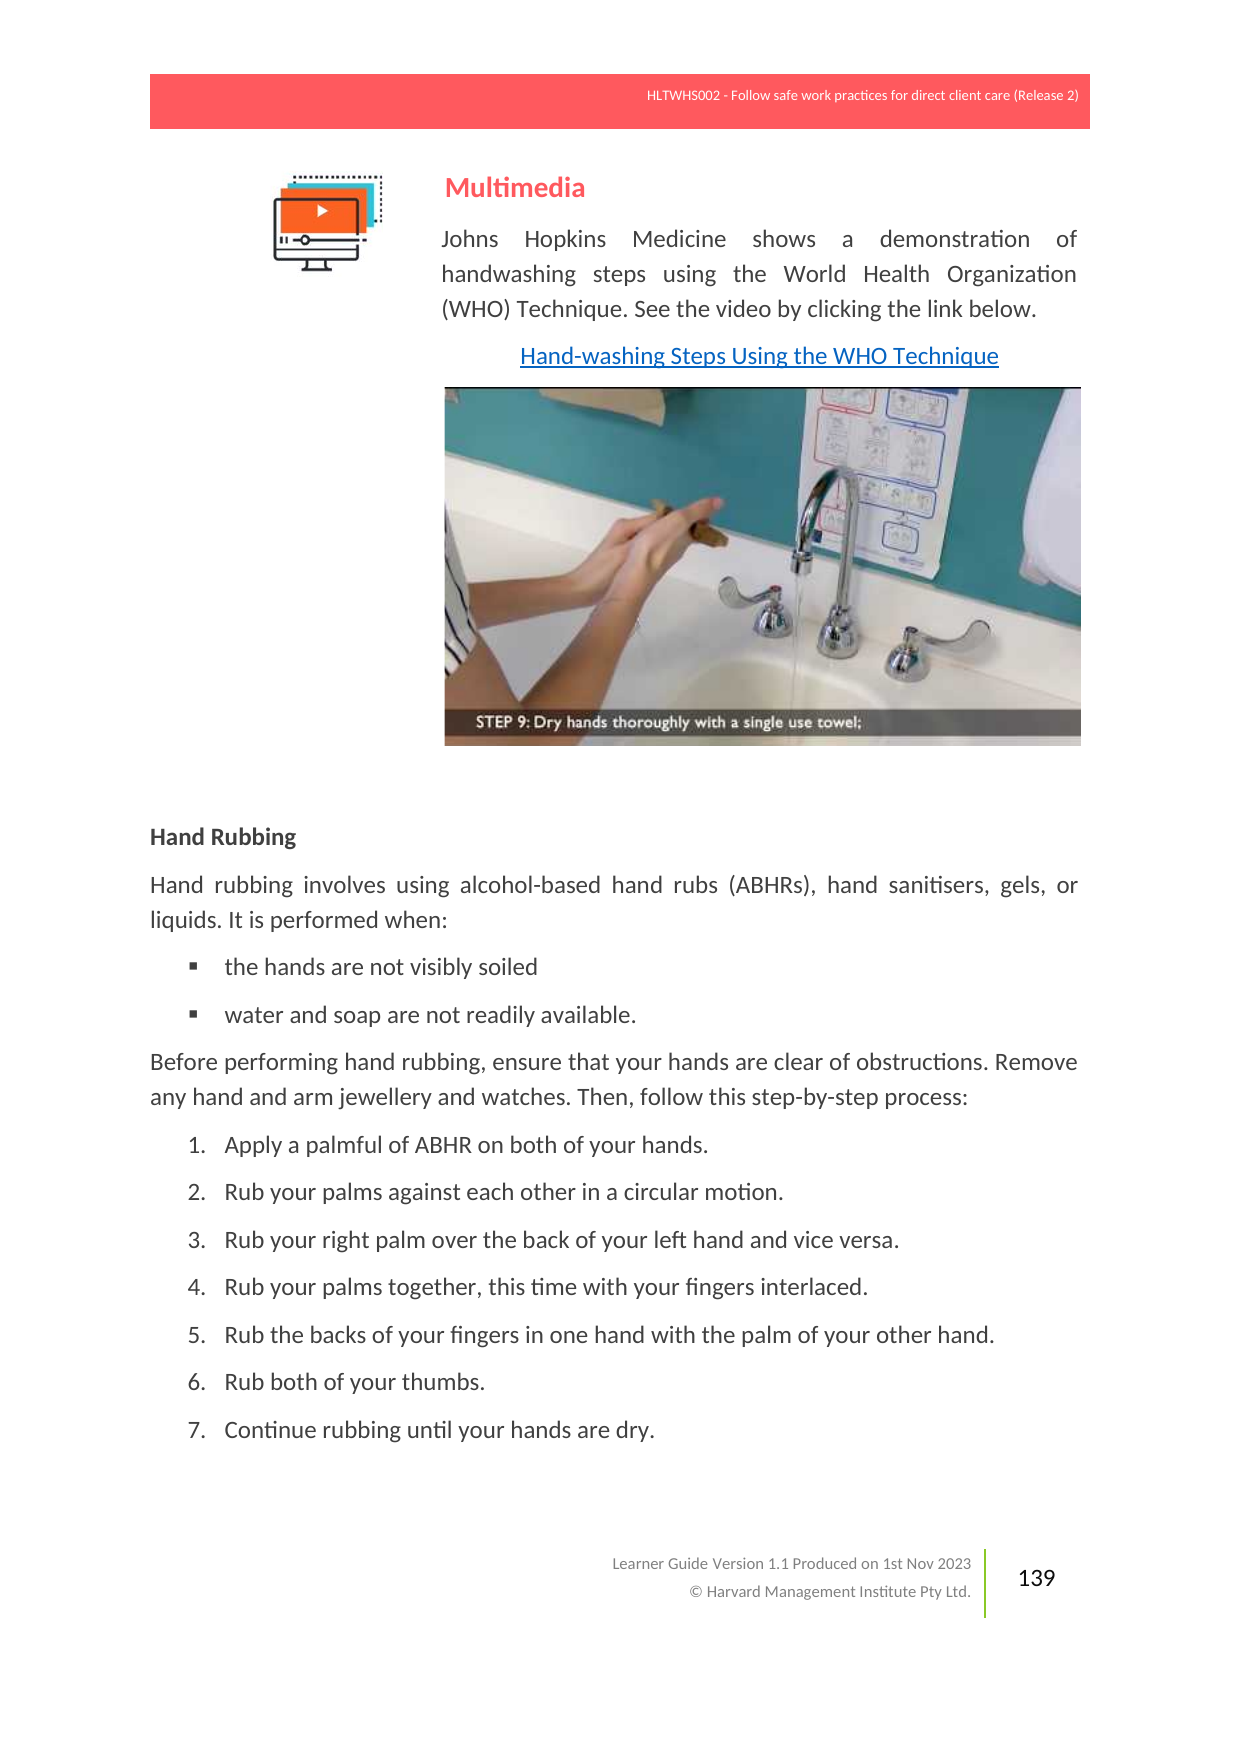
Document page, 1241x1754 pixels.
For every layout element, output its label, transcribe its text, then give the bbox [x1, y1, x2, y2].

list Rub the backs of your fingers in one hand with the palm of your other hand. [187, 1319, 1079, 1349]
list Rub both of your thumbs. [187, 1367, 1079, 1397]
table_header [223, 157, 430, 762]
list Rub your right palm over the back of your left hand and vice versa. [187, 1224, 1079, 1254]
table_header Multimedia Johns Hopkins Medicine shows a demonstration of handwashing steps using the World Health Organization (WHO) Technique. See the video by clicking the link below. Hand-washing Steps Using the WHO Technique [430, 157, 1089, 762]
text Before performing hand rubbing, ensure that your hands are clear of obstructions. Remove any hand and arm jewellery and watches. Then, follow this step-by-step process: [150, 1047, 1079, 1112]
list Continue rubbing until your hands are dry. [187, 1414, 1079, 1444]
list Rub your palms together, this time with your fingers interlaced. [187, 1272, 1079, 1302]
picture [270, 169, 383, 282]
text Hand Rubbing [150, 822, 1080, 852]
list Rub your palms against each other in a circular motion. [187, 1177, 1079, 1207]
list water and soap are not readily available. [187, 999, 1079, 1029]
picture [444, 387, 1081, 746]
list Apply a palmful of ABHR on both of your hands. [187, 1129, 1079, 1159]
list the hands are not visibly soiled [187, 952, 1079, 982]
text Hand rubbing involves using alcohol-based hand rubs (ABHRs), hand sanitisers, gels, or liquids. It is performed when: [150, 869, 1079, 934]
